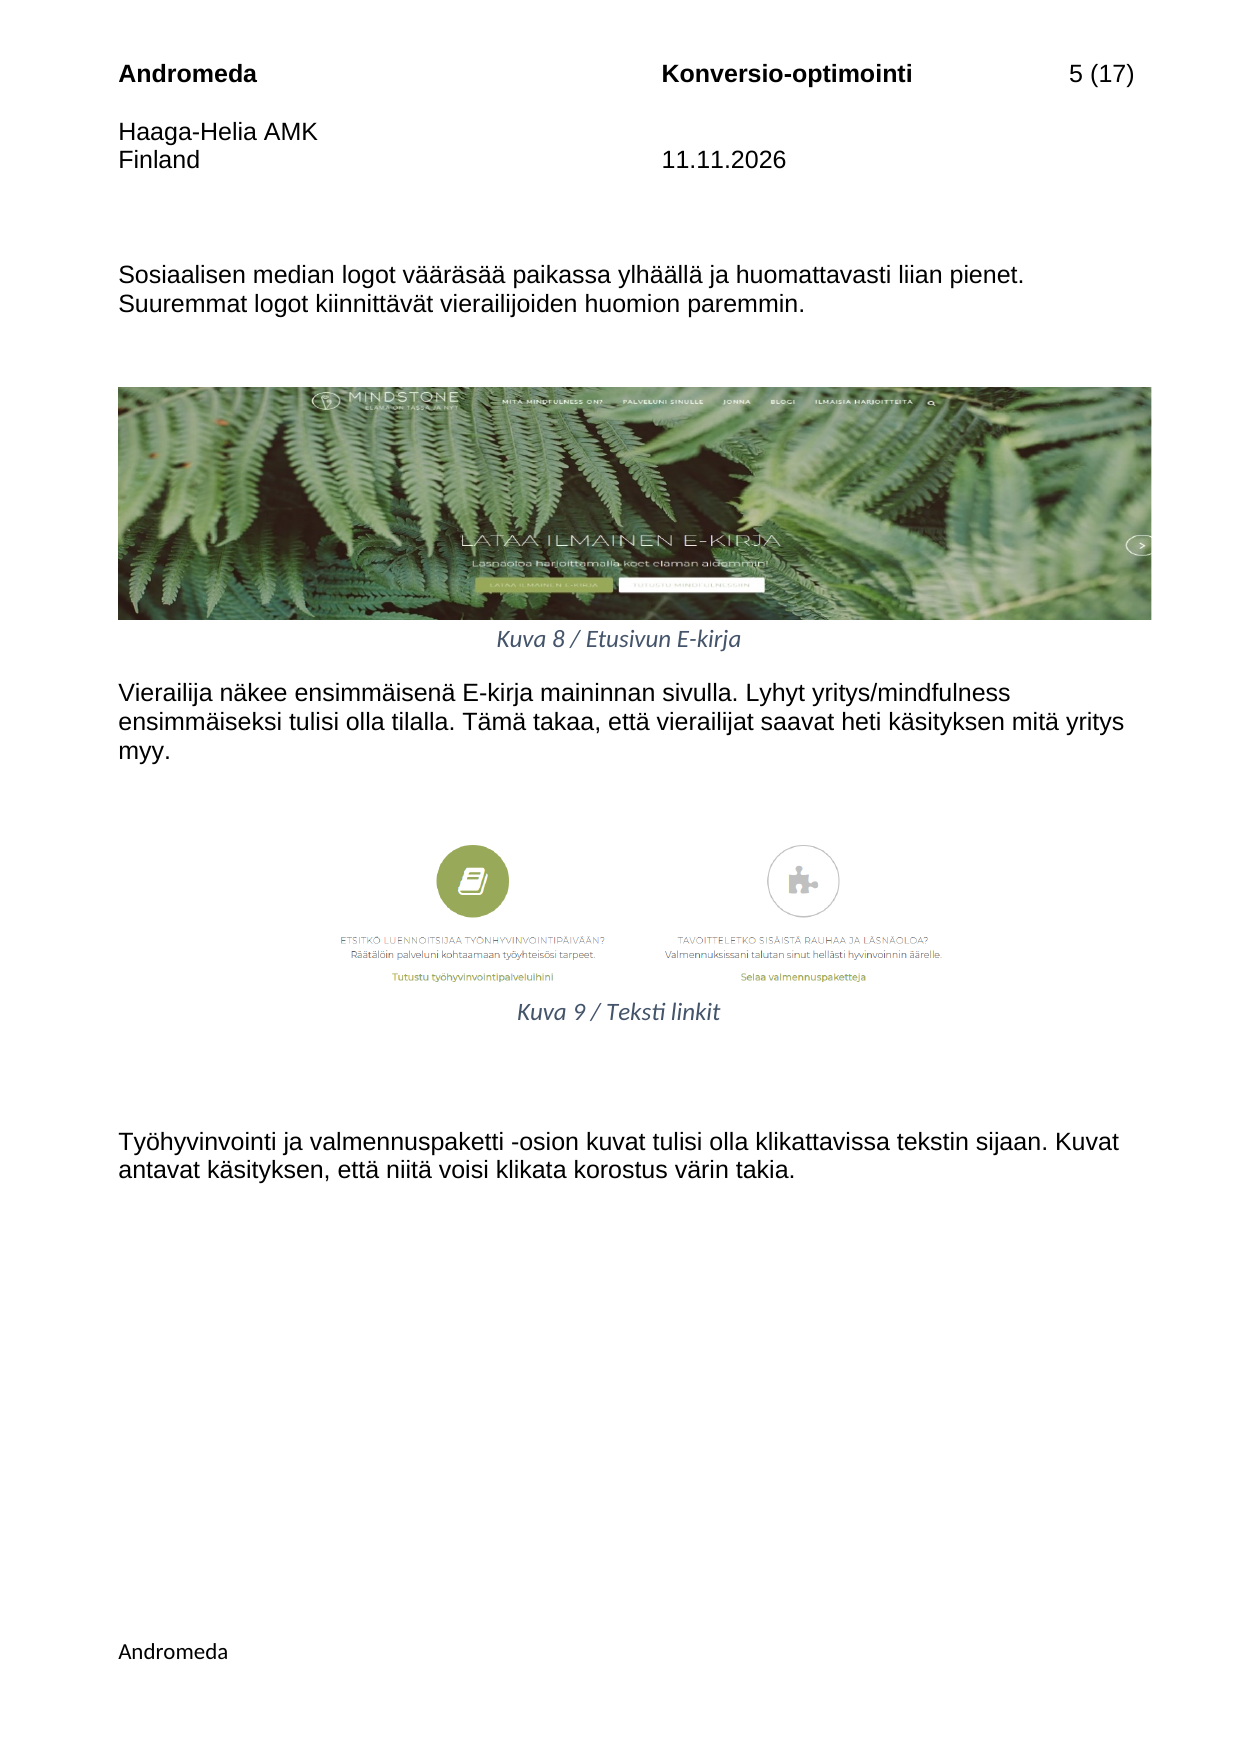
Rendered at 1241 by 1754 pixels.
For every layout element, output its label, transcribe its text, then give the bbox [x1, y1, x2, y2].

picture [118, 810, 1153, 996]
picture [118, 387, 1152, 620]
text Työhyvinvointi ja valmennuspaketti -osion kuvat tulisi olla klikattavissa tekstin sijaan. Kuvat antavat käsityksen, että niitä voisi klikata korostus värin takia. [118, 1127, 1152, 1184]
text Vierailija näkee ensimmäisenä E-kirja maininnan sivulla. Lyhyt yritys/mindfulness ensimmäiseksi tulisi olla tilalla. Tämä takaa, että vierailijat saavat heti käsityksen mitä yritys myy. [118, 620, 1152, 764]
text Sosiaalisen median logot vääräsää paikassa ylhäällä ja huomattavasti liian pienet. Suuremmat logot kiinnittävät vierailijoiden huomion paremmin. [118, 260, 1152, 318]
